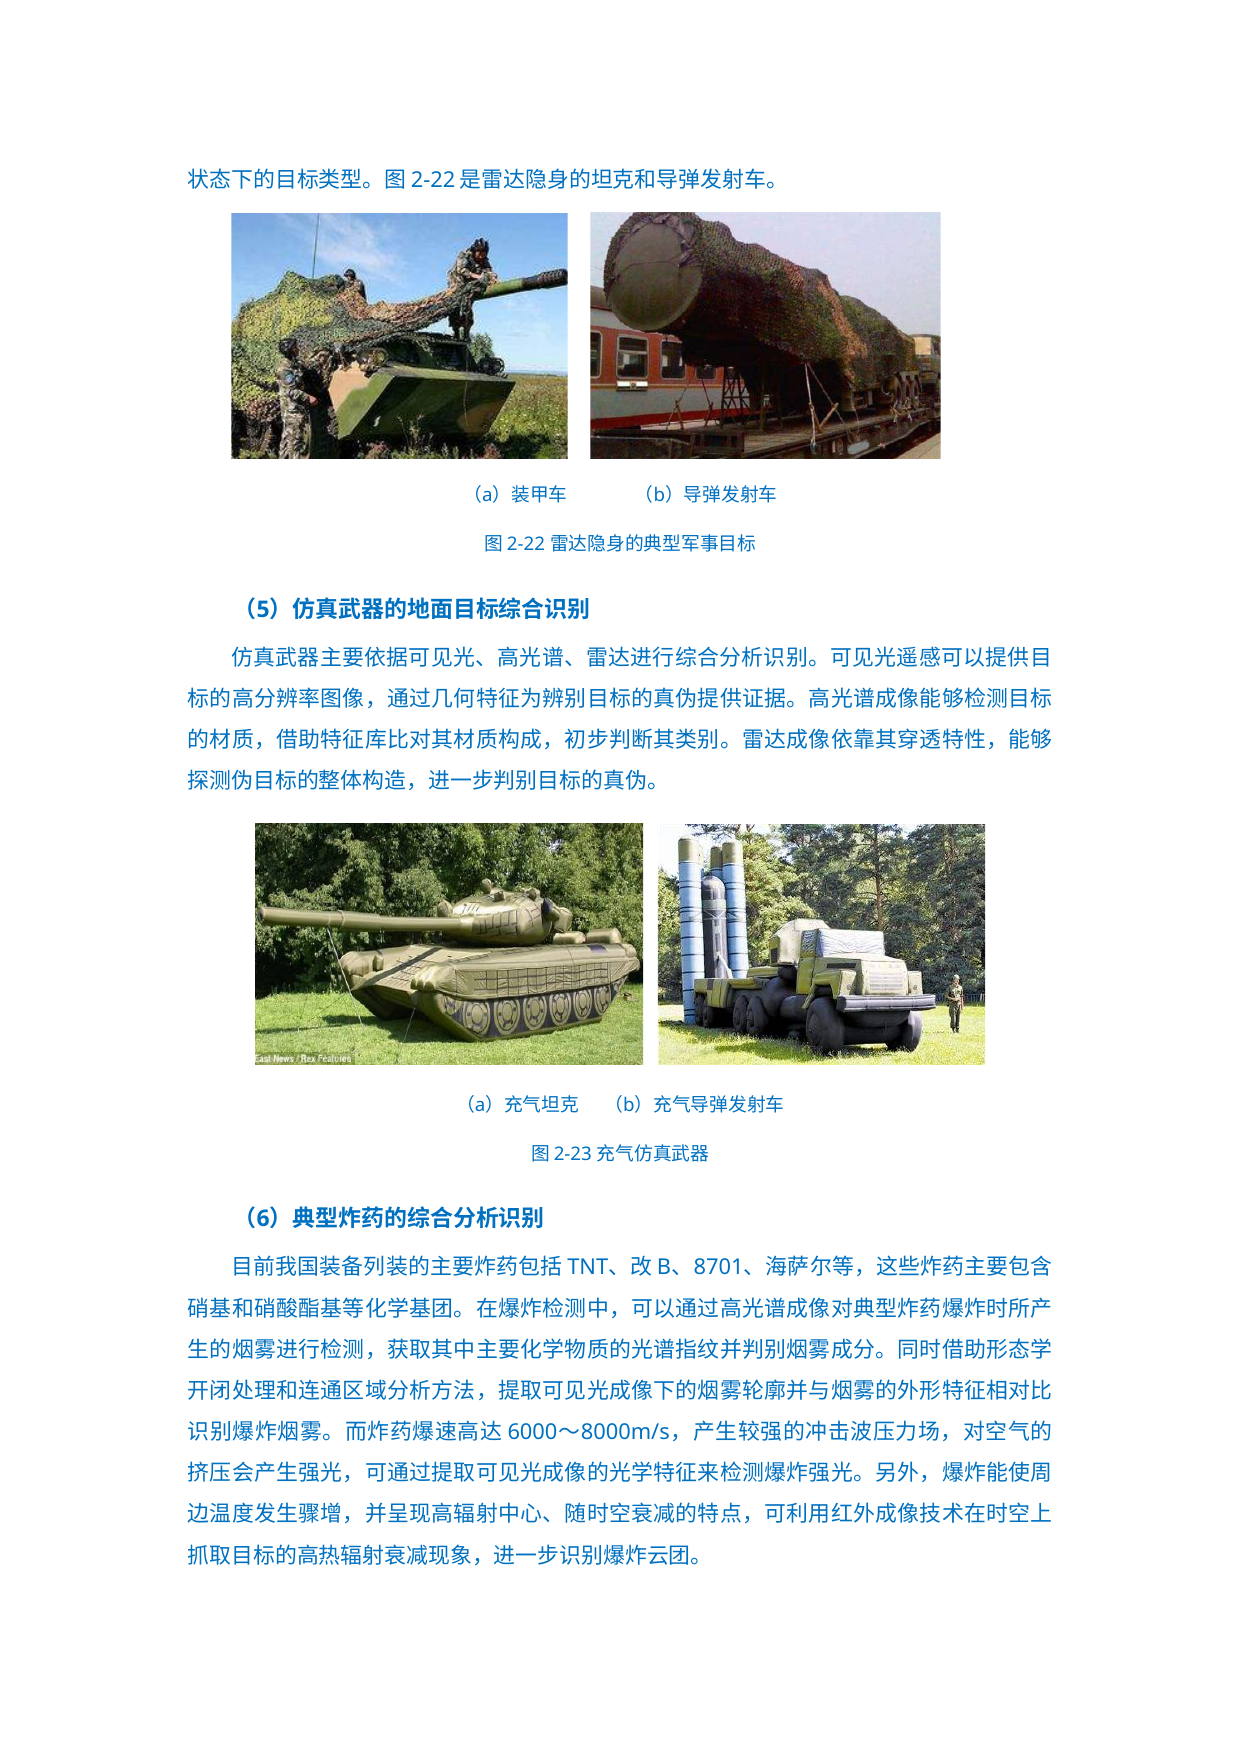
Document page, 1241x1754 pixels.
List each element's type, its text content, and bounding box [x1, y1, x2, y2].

picture [590, 212, 941, 459]
picture [231, 213, 568, 459]
text （6）典型炸药的综合分析识别 [187, 1184, 1053, 1249]
text 仿真武器主要依据可见光、高光谱、雷达进行综合分析识别。可见光遥感可以提供目标的高分辨率图像，通过几何特征为辨别目标的真伪提供证据。高光谱成像能够检测目标的材质，借助特征库比对其材质构成，初步判断其类别。雷达成像依靠其穿透特性，能够探测伪目标的整体构造，进一步判别目标的真伪。 [187, 640, 1053, 795]
picture [255, 823, 644, 1065]
text 图2-22 雷达隐身的典型军事目标 [187, 526, 1053, 559]
text （a）装甲车 （b）导弹发射车 [187, 477, 1053, 510]
text 目前我国装备列装的主要炸药包括TNT、改B、8701、海萨尔等，这些炸药主要包含硝基和硝酸酯基等化学基团。在爆炸检测中，可以通过高光谱成像对典型炸药爆炸时所产生的烟雾进行检测，获取其中主要化学物质的光谱指纹并判别烟雾成分。同时借助形态学开闭处理和连通区域分析方法，提取可见光成像下的烟雾轮廓并与烟雾的外形特征相对比，识别爆炸烟雾。而炸药爆速高达6000～8000m/s，产生较强的冲击波压力场，对空气的挤压会产生强光，可通过提取可见光成像的光学特征来检测爆炸强光。另外，爆炸能使周边温度发生骤增，并呈现高辐射中心、随时空衰减的特点，可利用红外成像技术在时空上抓取目标的高热辐射衰减现象，进一步识别爆炸云团。 [187, 1249, 1053, 1569]
text （a）充气坦克 （b）充气导弹发射车 [187, 1087, 1053, 1119]
text 图2-23 充气仿真武器 [187, 1136, 1053, 1168]
text （5）仿真武器的地面目标综合识别 [187, 575, 1053, 640]
picture [657, 824, 986, 1065]
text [187, 162, 1053, 194]
